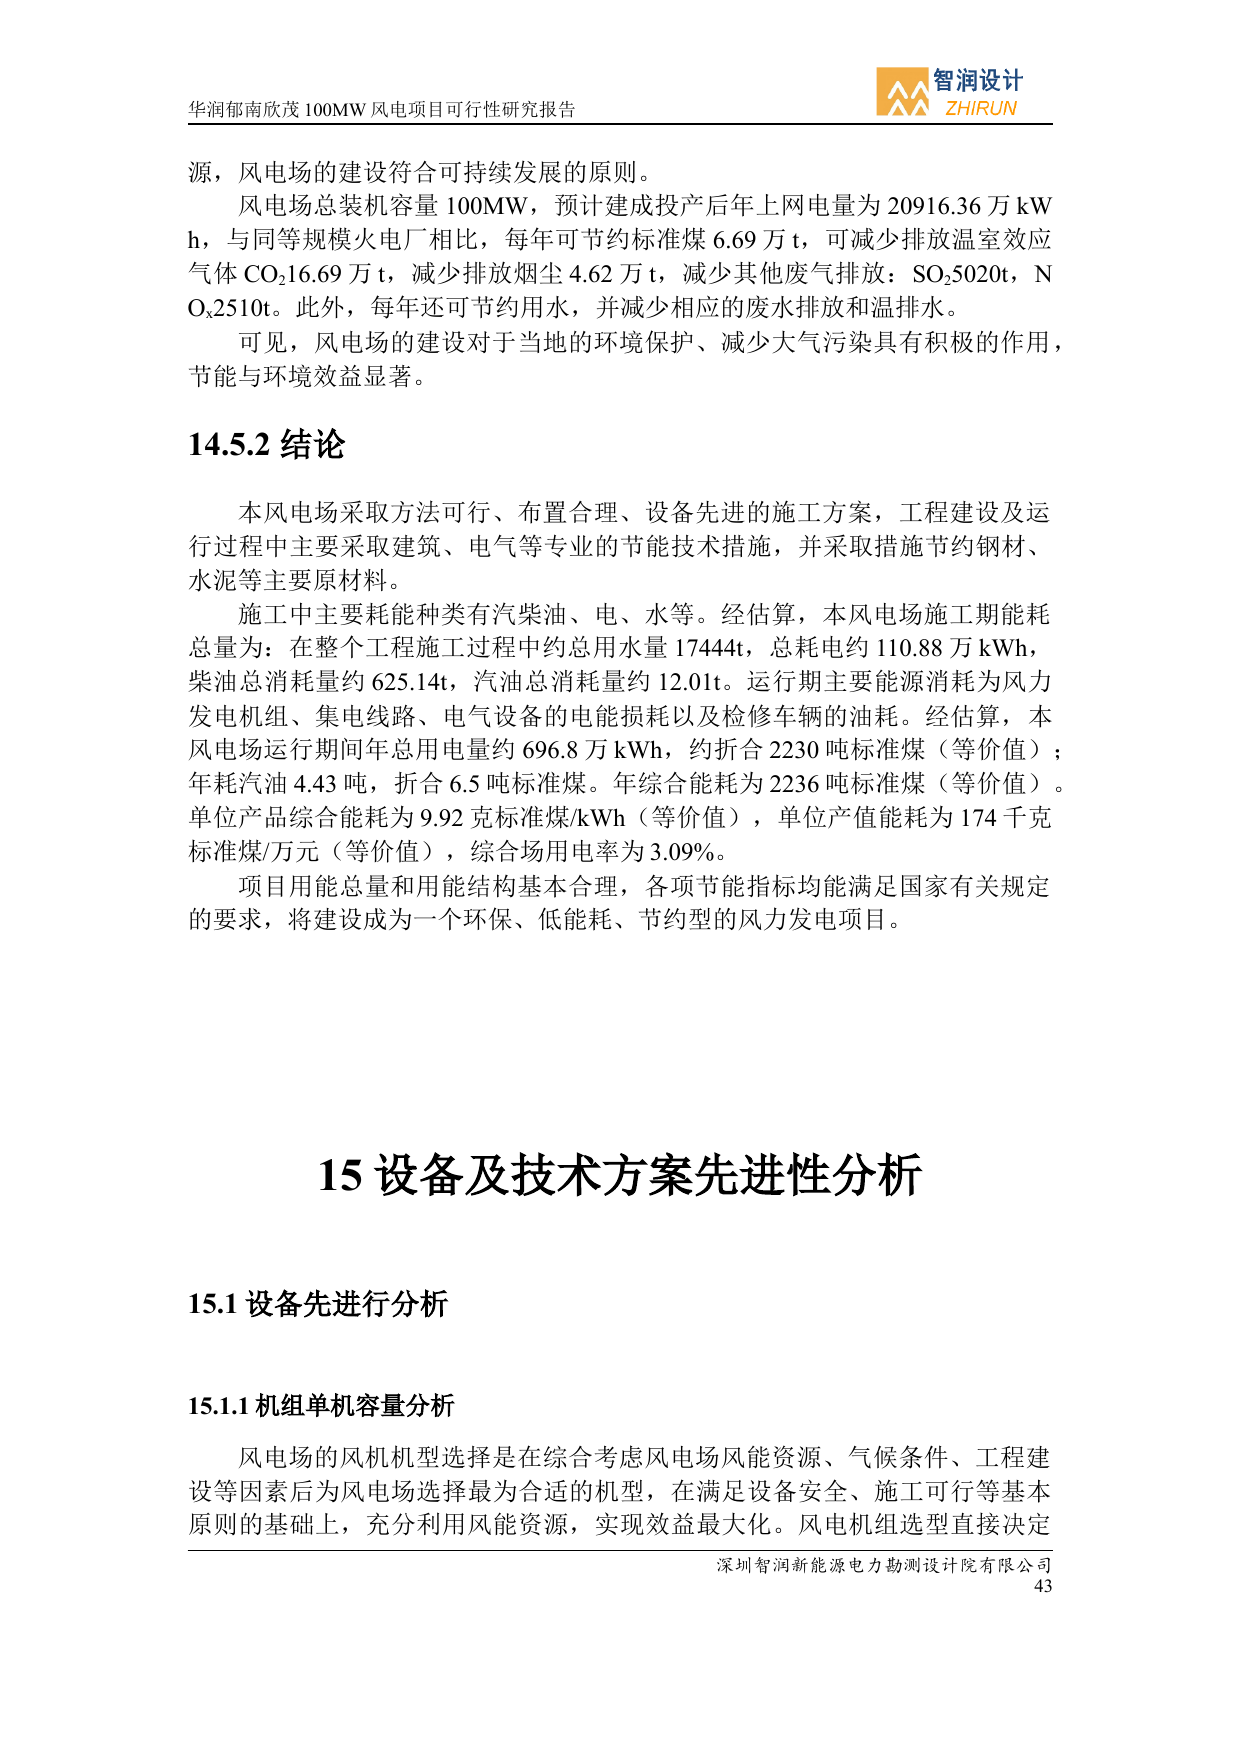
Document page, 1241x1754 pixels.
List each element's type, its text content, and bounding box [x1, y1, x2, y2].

text 可见，风电场的建设对于当地的环境保护、减少大气污染具有积极的作用，节能与环境效益显著。 [187, 324, 1053, 392]
title 15.1.1机组单机容量分析 [187, 1387, 1053, 1421]
picture [876, 65, 1024, 117]
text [187, 154, 1053, 188]
subtitle 15.1设备先进行分析 [187, 1268, 1053, 1336]
text 施工中主要耗能种类有汽柴油、电、水等。经估算，本风电场施工期能耗总量为：在整个工程施工过程中约总用水量17444t，总耗电约110.88万kWh，柴油总消耗量约625.14t，汽油总消耗量约12.01t。运行期主要能源消耗为风力发电机组、集电线路、电气设备的电能损耗以及检修车辆的油耗。经估算，本风电场运行期间年总用电量约696.8万kWh，约折合2230吨标准煤（等价值）；年耗汽油4.43吨，折合6.5吨标准煤。年综合能耗为2236吨标准煤（等价值）。单位产品综合能耗为9.92克标准煤/kWh（等价值），单位产值能耗为174千克标准煤/万元（等价值），综合场用电率为3.09%。 [187, 596, 1053, 867]
text 风电场总装机容量100MW，预计建成投产后年上网电量为20916.36万kWh，与同等规模火电厂相比，每年可节约标准煤6.69万t，可减少排放温室效应气体CO216.69万t，减少排放烟尘4.62万t，减少其他废气排放：SO25020t，NOx2510t。此外，每年还可节约用水，并减少相应的废水排放和温排水。 [187, 188, 1053, 324]
text 14.5.2 结论 [187, 409, 1053, 477]
text 本风电场采取方法可行、布置合理、设备先进的施工方案，工程建设及运行过程中主要采取建筑、电气等专业的节能技术措施，并采取措施节约钢材、水泥等主要原材料。 [187, 494, 1053, 596]
text 项目用能总量和用能结构基本合理，各项节能指标均能满足国家有关规定的要求，将建设成为一个环保、低能耗、节约型的风力发电项目。 [187, 867, 1053, 935]
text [187, 1438, 1053, 1540]
subtitle 15设备及技术方案先进性分析 [187, 1139, 1053, 1207]
